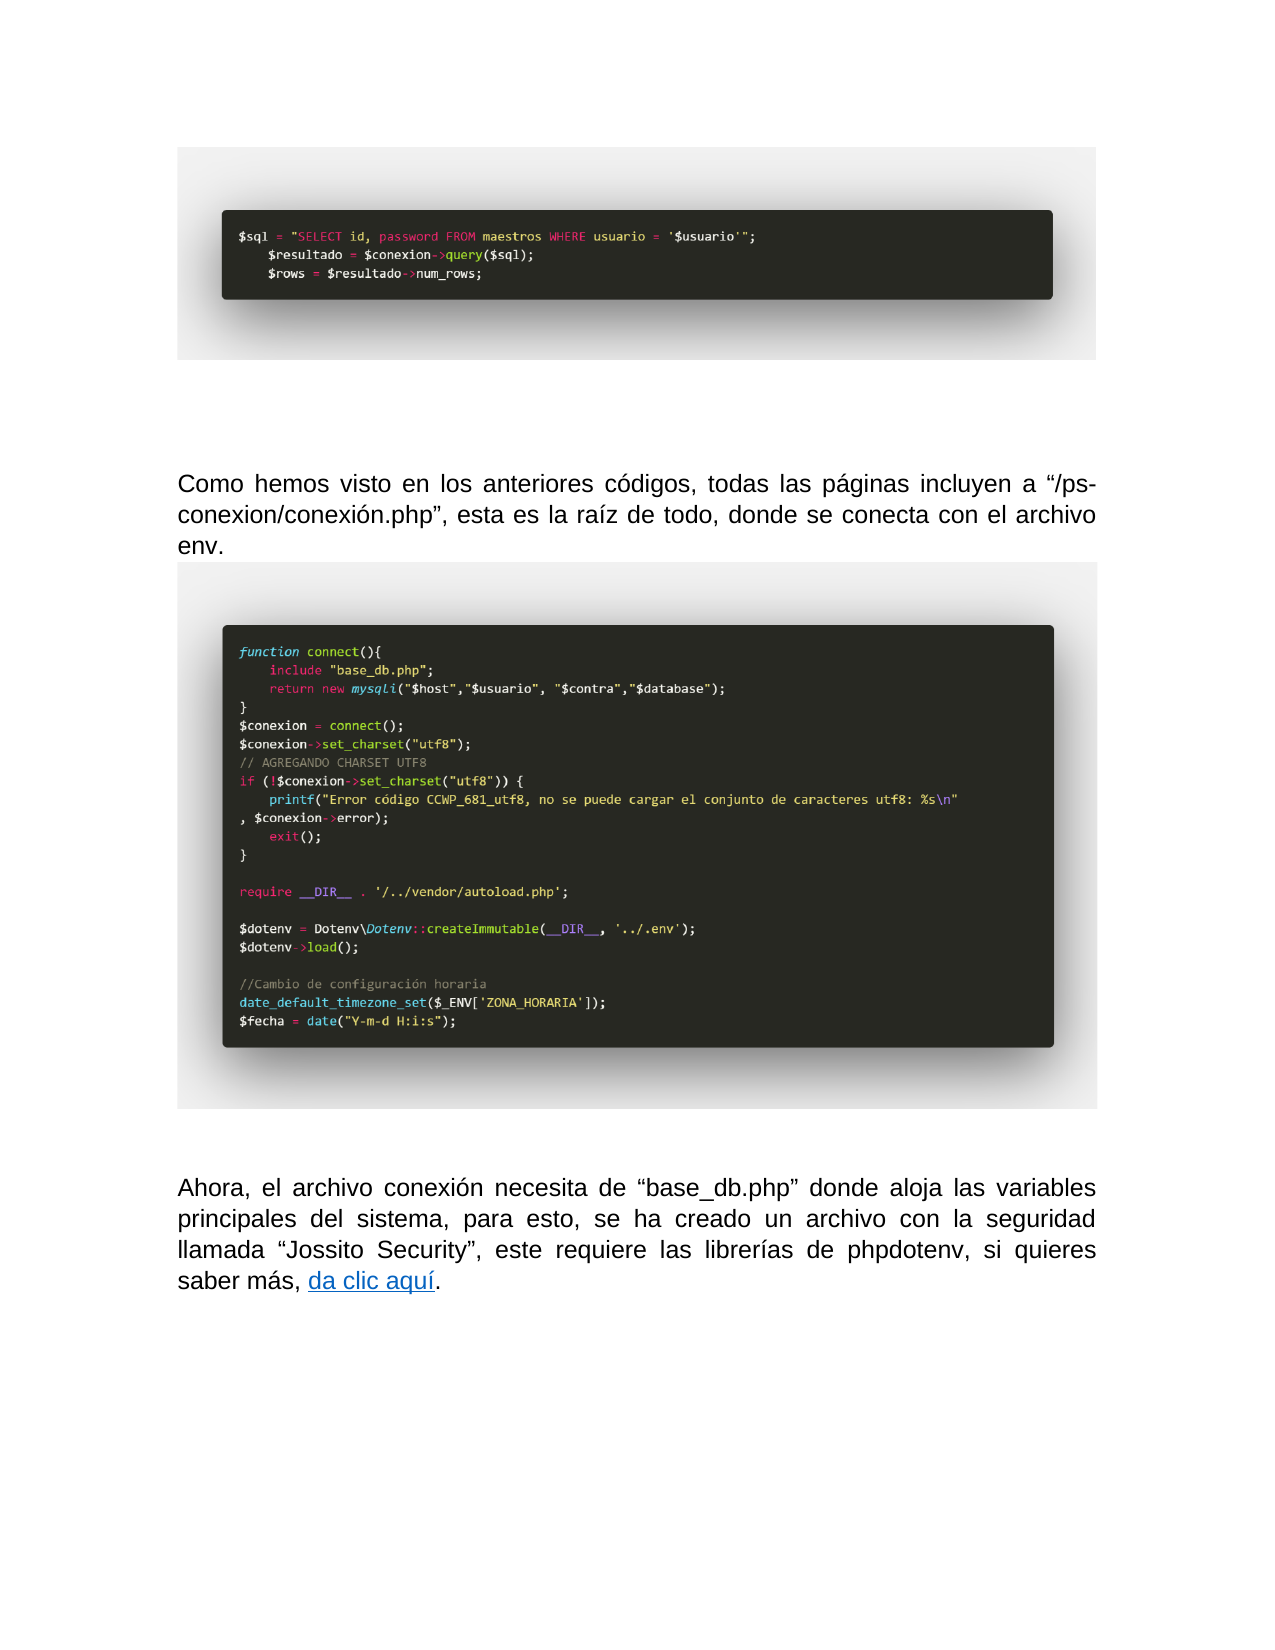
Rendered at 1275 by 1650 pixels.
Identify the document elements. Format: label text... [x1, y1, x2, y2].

picture [177, 147, 1096, 360]
text Como hemos visto en los anteriores códigos, todas las páginas incluyen a “/ps-conexion/conexión.php”, esta es la raíz de todo, donde se conecta con el archivo env. [177, 469, 1098, 562]
picture [177, 562, 1098, 1109]
text Ahora, el archivo conexión necesita de “base_db.php” donde aloja las variables principales del sistema, para esto, se ha creado un archivo con la seguridad llamada “Jossito Security”, este requiere las librerías de phpdotenv, si quieres saber más, da clic aquí. [177, 1173, 1098, 1295]
